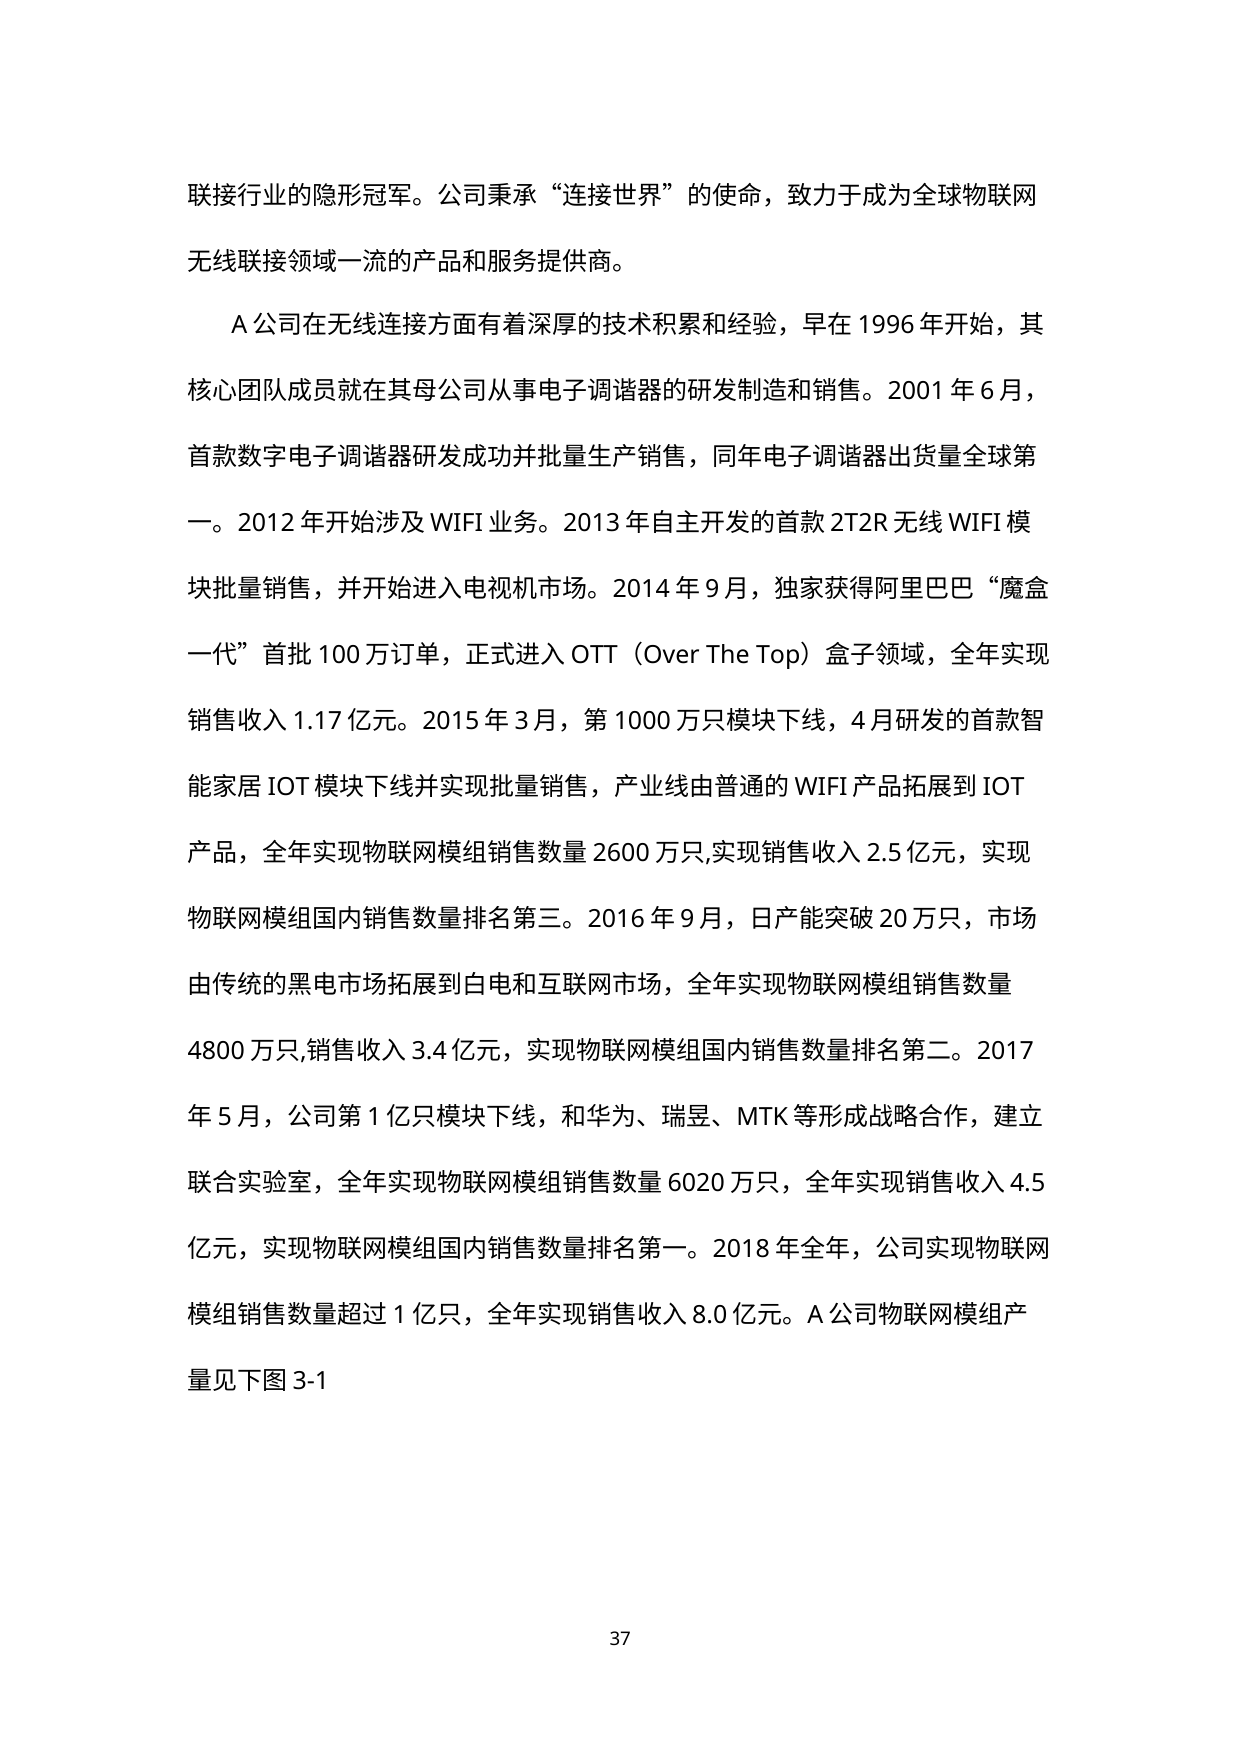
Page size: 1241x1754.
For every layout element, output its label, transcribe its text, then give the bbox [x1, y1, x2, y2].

text A公司在无线连接方面有着深厚的技术积累和经验，早在1996年开始，其核心团队成员就在其母公司从事电子调谐器的研发制造和销售。2001年6月，首款数字电子调谐器研发成功并批量生产销售，同年电子调谐器出货量全球第一。2012年开始涉及WIFI业务。2013年自主开发的首款2T2R无线WIFI模块批量销售，并开始进入电视机市场。2014年9月，独家获得阿里巴巴“魔盒一代”首批100万订单，正式进入OTT（Over The Top）盒子领域，全年实现销售收入1.17亿元。2015年3月，第1000万只模块下线，4月研发的首款智能家居IOT模块下线并实现批量销售，产业线由普通的WIFI产品拓展到IOT产品，全年实现物联网模组销售数量2600万只,实现销售收入2.5亿元，实现物联网模组国内销售数量排名第三。2016年9月，日产能突破20万只，市场由传统的黑电市场拓展到白电和互联网市场，全年实现物联网模组销售数量4800万只,销售收入3.4亿元，实现物联网模组国内销售数量排名第二。2017年5月，公司第1亿只模块下线，和华为、瑞昱、MTK等形成战略合作，建立联合实验室，全年实现物联网模组销售数量6020万只，全年实现销售收入4.5亿元，实现物联网模组国内销售数量排名第一。2018年全年，公司实现物联网模组销售数量超过1亿只，全年实现销售收入8.0亿元。A公司物联网模组产量见下图3-1 [187, 300, 1053, 1401]
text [187, 172, 1053, 282]
